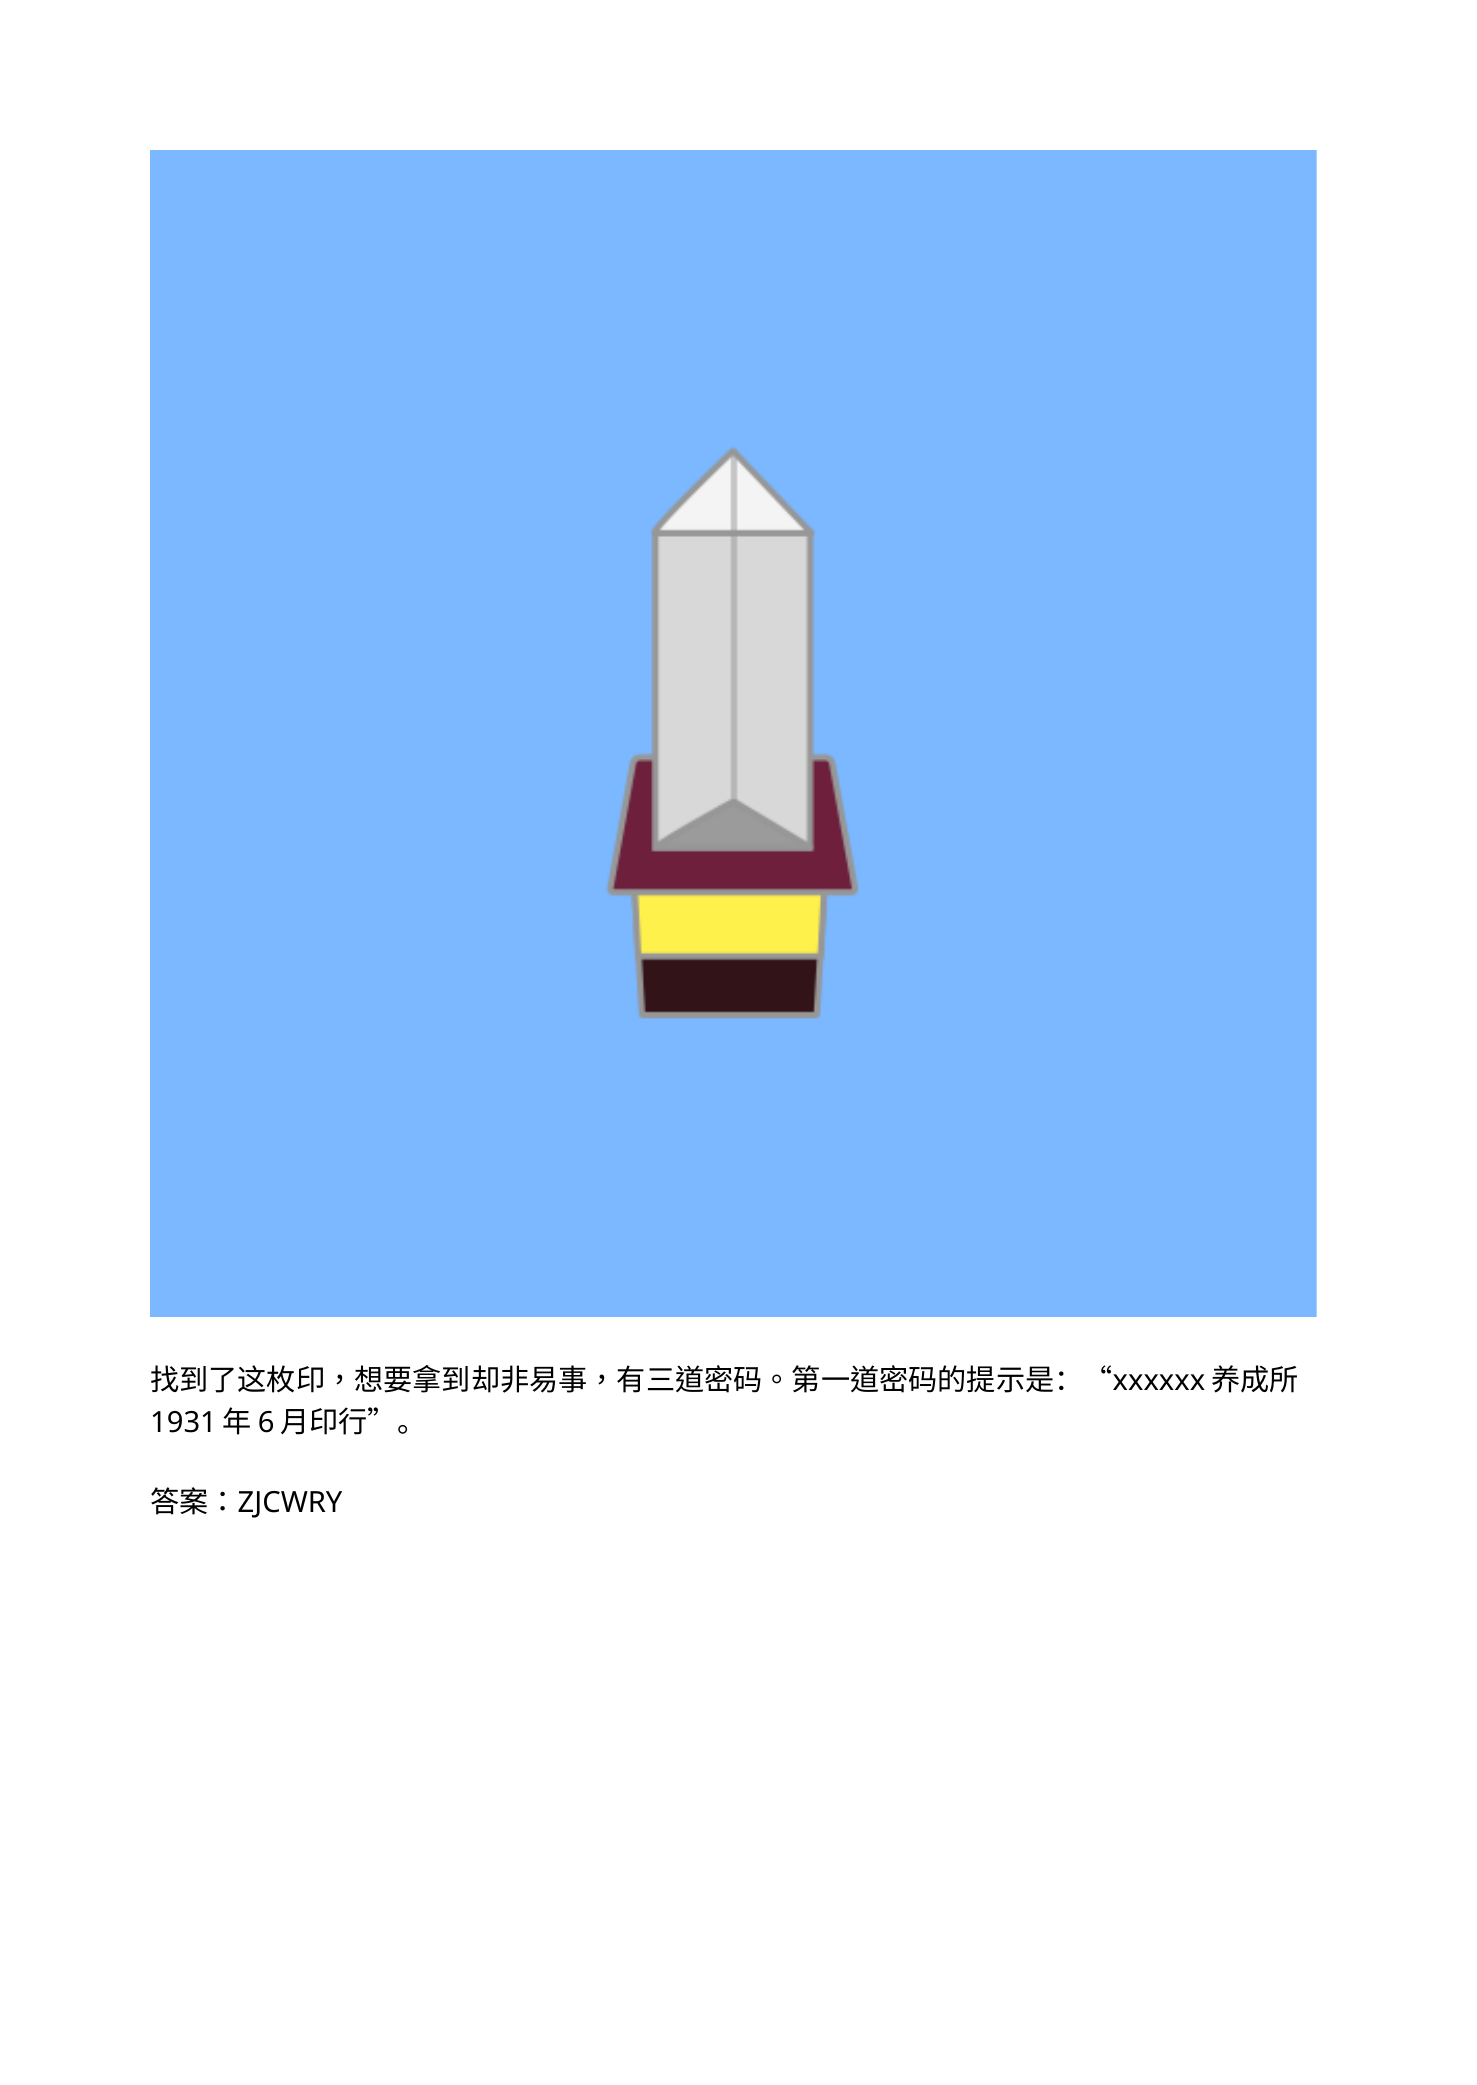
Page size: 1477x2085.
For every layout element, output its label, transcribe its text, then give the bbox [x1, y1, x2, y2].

text 答案：ZJCWRY [150, 1481, 1326, 1521]
picture [150, 150, 1317, 1317]
text 找到了这枚印，想要拿到却非易事，有三道密码。第一道密码的提示是：“xxxxxx养成所 1931年6月印行”。 [150, 1356, 1326, 1441]
